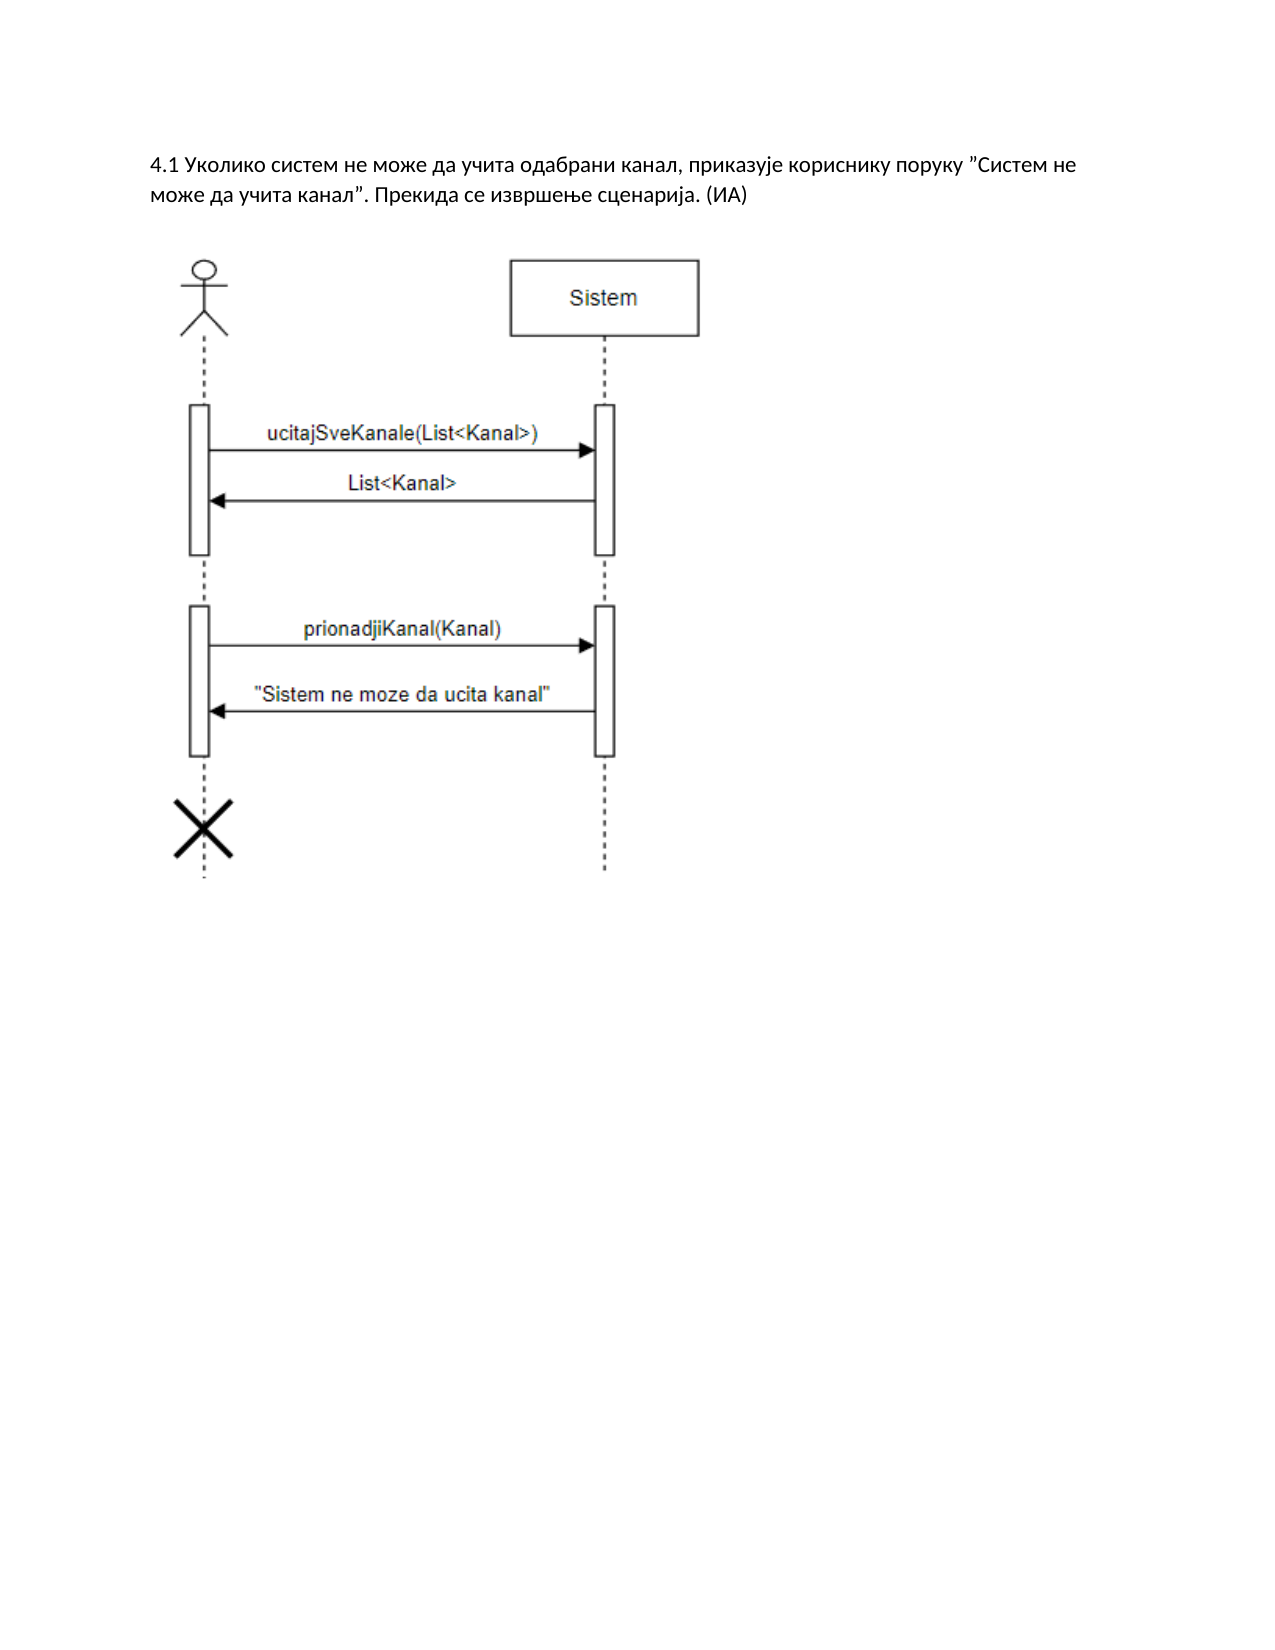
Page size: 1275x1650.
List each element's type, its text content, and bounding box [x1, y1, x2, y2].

text 4.1 Уколико систем не може да учита одабрани канал, приказује кориснику поруку ”Систем не може да учита канал”. Прекида се извршење сценариjа. (ИА) [150, 150, 1125, 208]
picture [150, 227, 711, 902]
